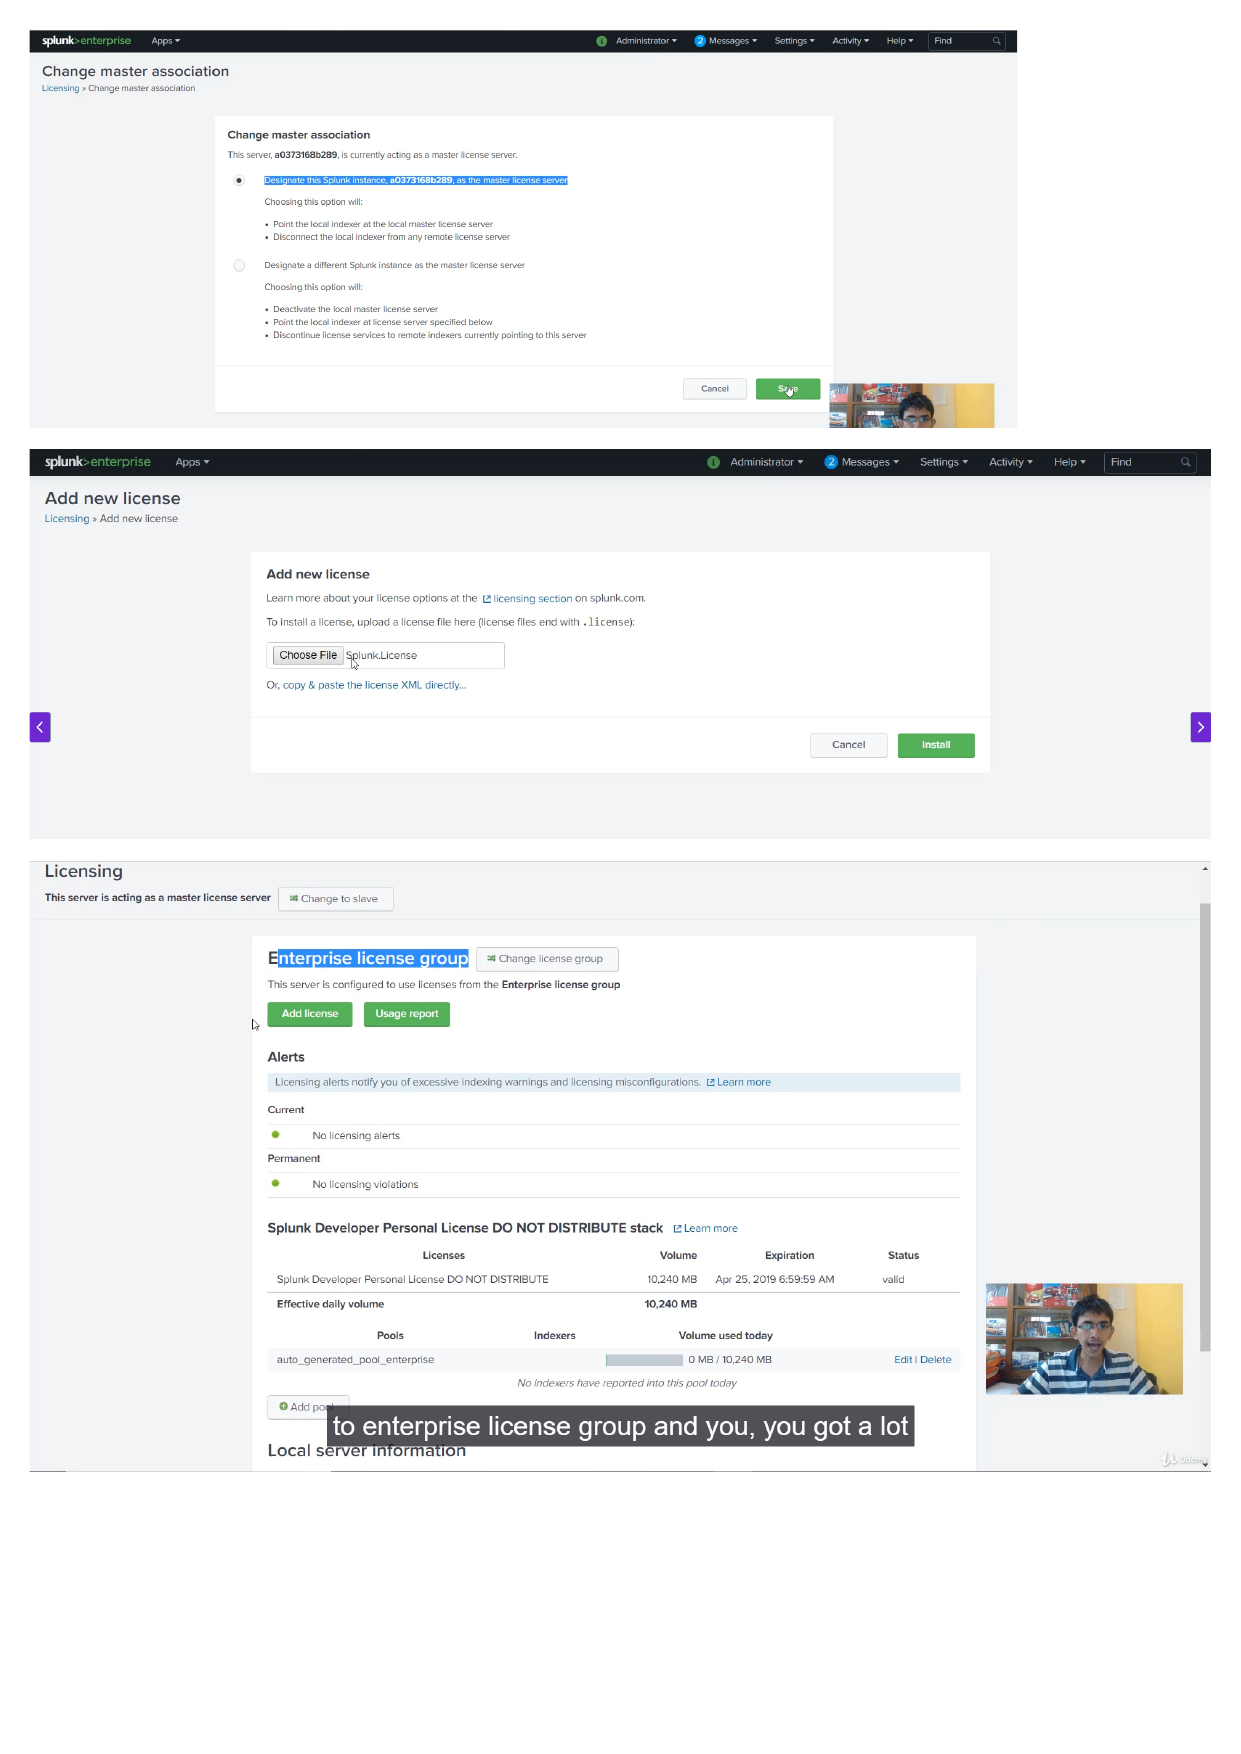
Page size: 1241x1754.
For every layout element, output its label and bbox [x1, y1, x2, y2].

picture [29, 29, 1018, 428]
picture [29, 449, 1211, 839]
picture [29, 860, 1211, 1472]
